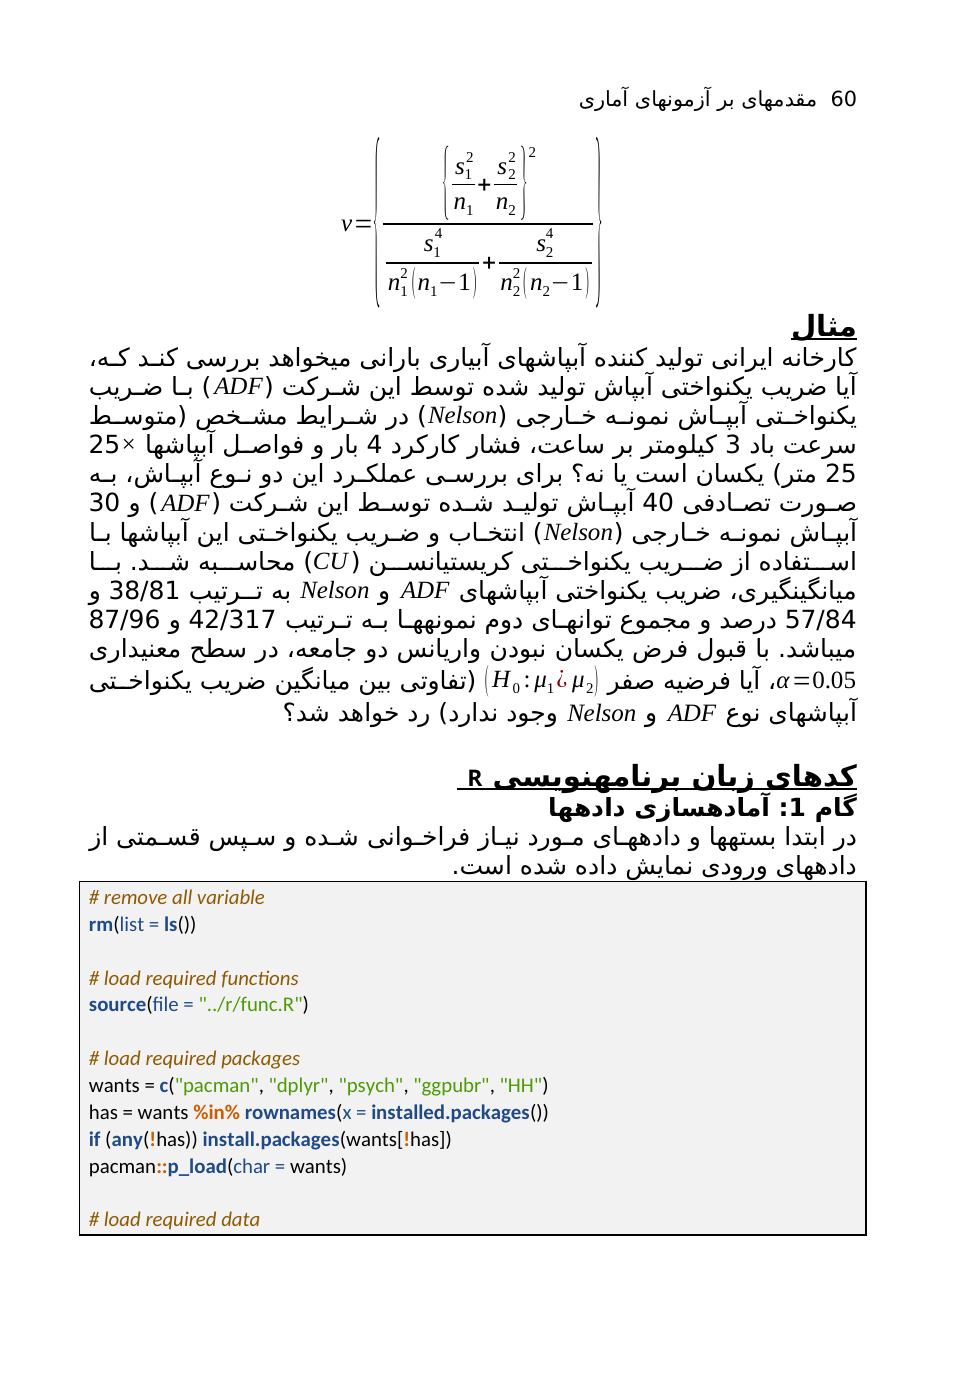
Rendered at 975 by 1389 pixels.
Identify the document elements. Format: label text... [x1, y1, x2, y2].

text در ابتدا بسته‏‏ها و داده‏های مورد نیاز فراخوانی شده و سپس قسمتی از داده‏های ورودی نمایش داده شده است. [89, 822, 857, 881]
text کارخانه‏‏ ایرانی تولید کننده آبپاش‏های آبیاری بارانی می‏خواهد بررسی کند که، آیا ضریب یکنواختی آبپاش تولید شده توسط این شرکت () با ضریب یکنواختی آبپاش نمونه خارجی () در شرایط مشخص (متوسط سرعت باد 3 کیلومتر بر ساعت، فشار کارکرد 4 بار و فواصل آبپاش‏ها 2525 متر) یکسان است یا نه؟ برای بررسی عملکرد این دو نوع آبپاش، به صورت تصادفی 40 آبپاش تولید شده توسط این شرکت () و 30 آبپاش نمونه خارجی () انتخاب و ضریب یکنواختی این آبپاش‏ها با استفاده از ضریب یکنواختی کریستیانسن () محاسبه شد. با میانگین‏گیری، ضریب یکنواختی آبپاش‏های و به ترتیب 38/81 و 57/84 درصد و مجموع توان‏های دوم نمونه‏ها به ترتیب 42/317 و 87/96 می‏باشد. با قبول فرض یکسان نبودن واریانس دو جامعه، در سطح معنی‏داری ، آیا فرضیه صفر (تفاوتی بین میانگین ضریب یکنواختی آبپاش‏های نوع و وجود ندارد) رد خواهد شد؟ [89, 343, 857, 727]
text گام 1: آماده‏سازی داده‏ها [89, 793, 857, 822]
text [80, 882, 865, 1234]
text مثال [89, 309, 857, 343]
text کدهای زبان برنامه‏نویسی R [89, 759, 857, 793]
